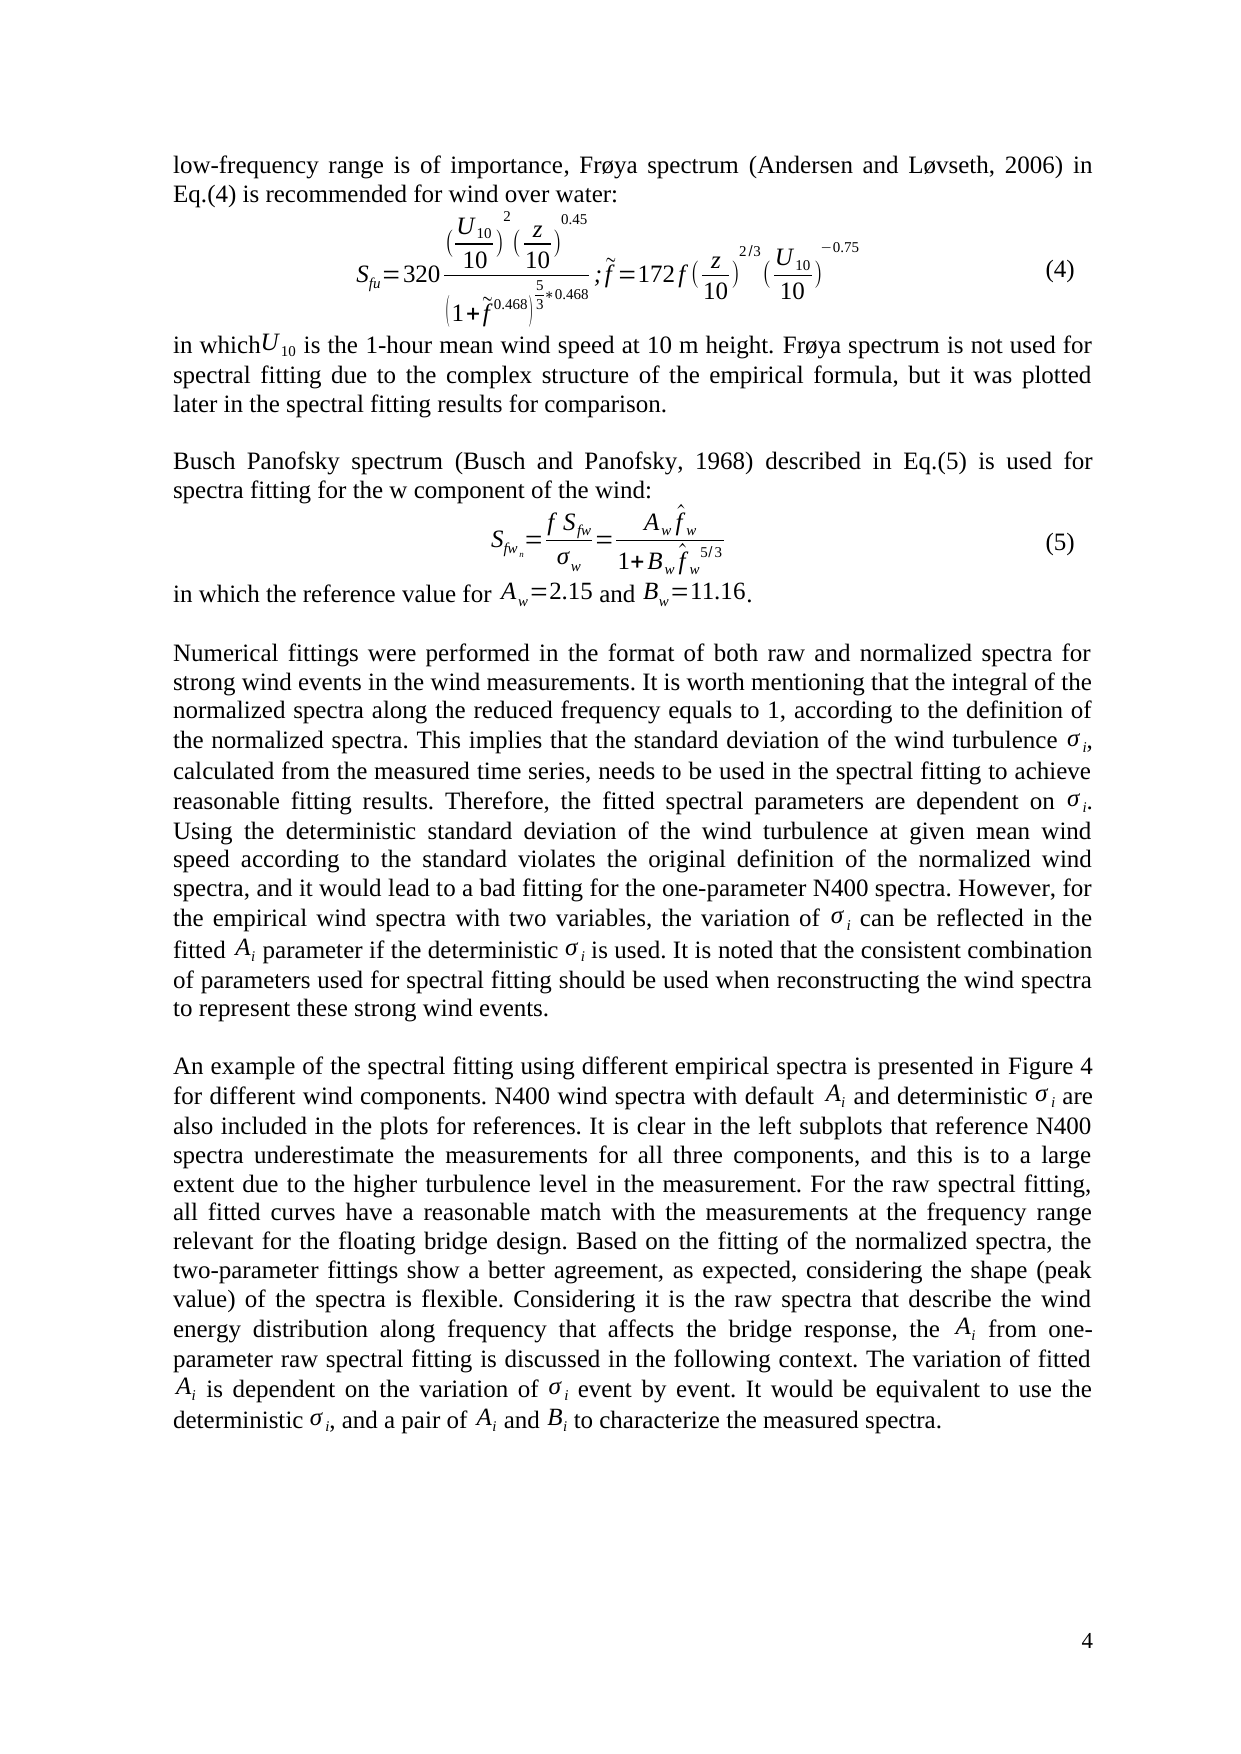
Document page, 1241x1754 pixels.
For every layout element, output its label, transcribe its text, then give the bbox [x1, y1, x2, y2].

table_header (5) [1034, 504, 1086, 578]
text in which the reference value for and . [173, 578, 1093, 609]
text in which is the 1-hour mean wind speed at 10 m height. Frøya spectrum is not used for spectral fitting due to the complex structure of the empirical formula, but it was plotted later in the spectral fitting results for comparison. [173, 329, 1093, 418]
table_header [157, 208, 1034, 329]
table_header (4) [1034, 208, 1086, 329]
table_header [157, 504, 1034, 578]
text Busch Panofsky spectrum (Busch and Panofsky, 1968) described in Eq.(5) is used for spectra fitting for the w component of the wind: [173, 446, 1093, 504]
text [173, 150, 1093, 207]
text An example of the spectral fitting using different empirical spectra is presented in Figure 4 for different wind components. N400 wind spectra with default and deterministic are also included in the plots for references. It is clear in the left subplots that reference N400 spectra underestimate the measurements for all three components, and this is to a large extent due to the higher turbulence level in the measurement. For the raw spectral fitting, all fitted curves have a reasonable match with the measurements at the frequency range relevant for the floating bridge design. Based on the fitting of the normalized spectra, the two-parameter fittings show a better agreement, as expected, considering the shape (peak value) of the spectra is flexible. Considering it is the raw spectra that describe the wind energy distribution along frequency that affects the bridge response, the from one-parameter raw spectral fitting is discussed in the following context. The variation of fitted is dependent on the variation of event by event. It would be equivalent to use the deterministic , and a pair of and to characterize the measured spectra. [173, 1051, 1093, 1435]
text Numerical fittings were performed in the format of both raw and normalized spectra for strong wind events in the wind measurements. It is worth mentioning that the integral of the normalized spectra along the reduced frequency equals to 1, according to the definition of the normalized spectra. This implies that the standard deviation of the wind turbulence , calculated from the measured time series, needs to be used in the spectral fitting to achieve reasonable fitting results. Therefore, the fitted spectral parameters are dependent on . Using the deterministic standard deviation of the wind turbulence at given mean wind speed according to the standard violates the original definition of the normalized wind spectra, and it would lead to a bad fitting for the one-parameter N400 spectra. However, for the empirical wind spectra with two variables, the variation of can be reflected in the fitted parameter if the deterministic is used. It is noted that the consistent combination of parameters used for spectral fitting should be used when reconstructing the wind spectra to represent these strong wind events. [173, 638, 1093, 1022]
